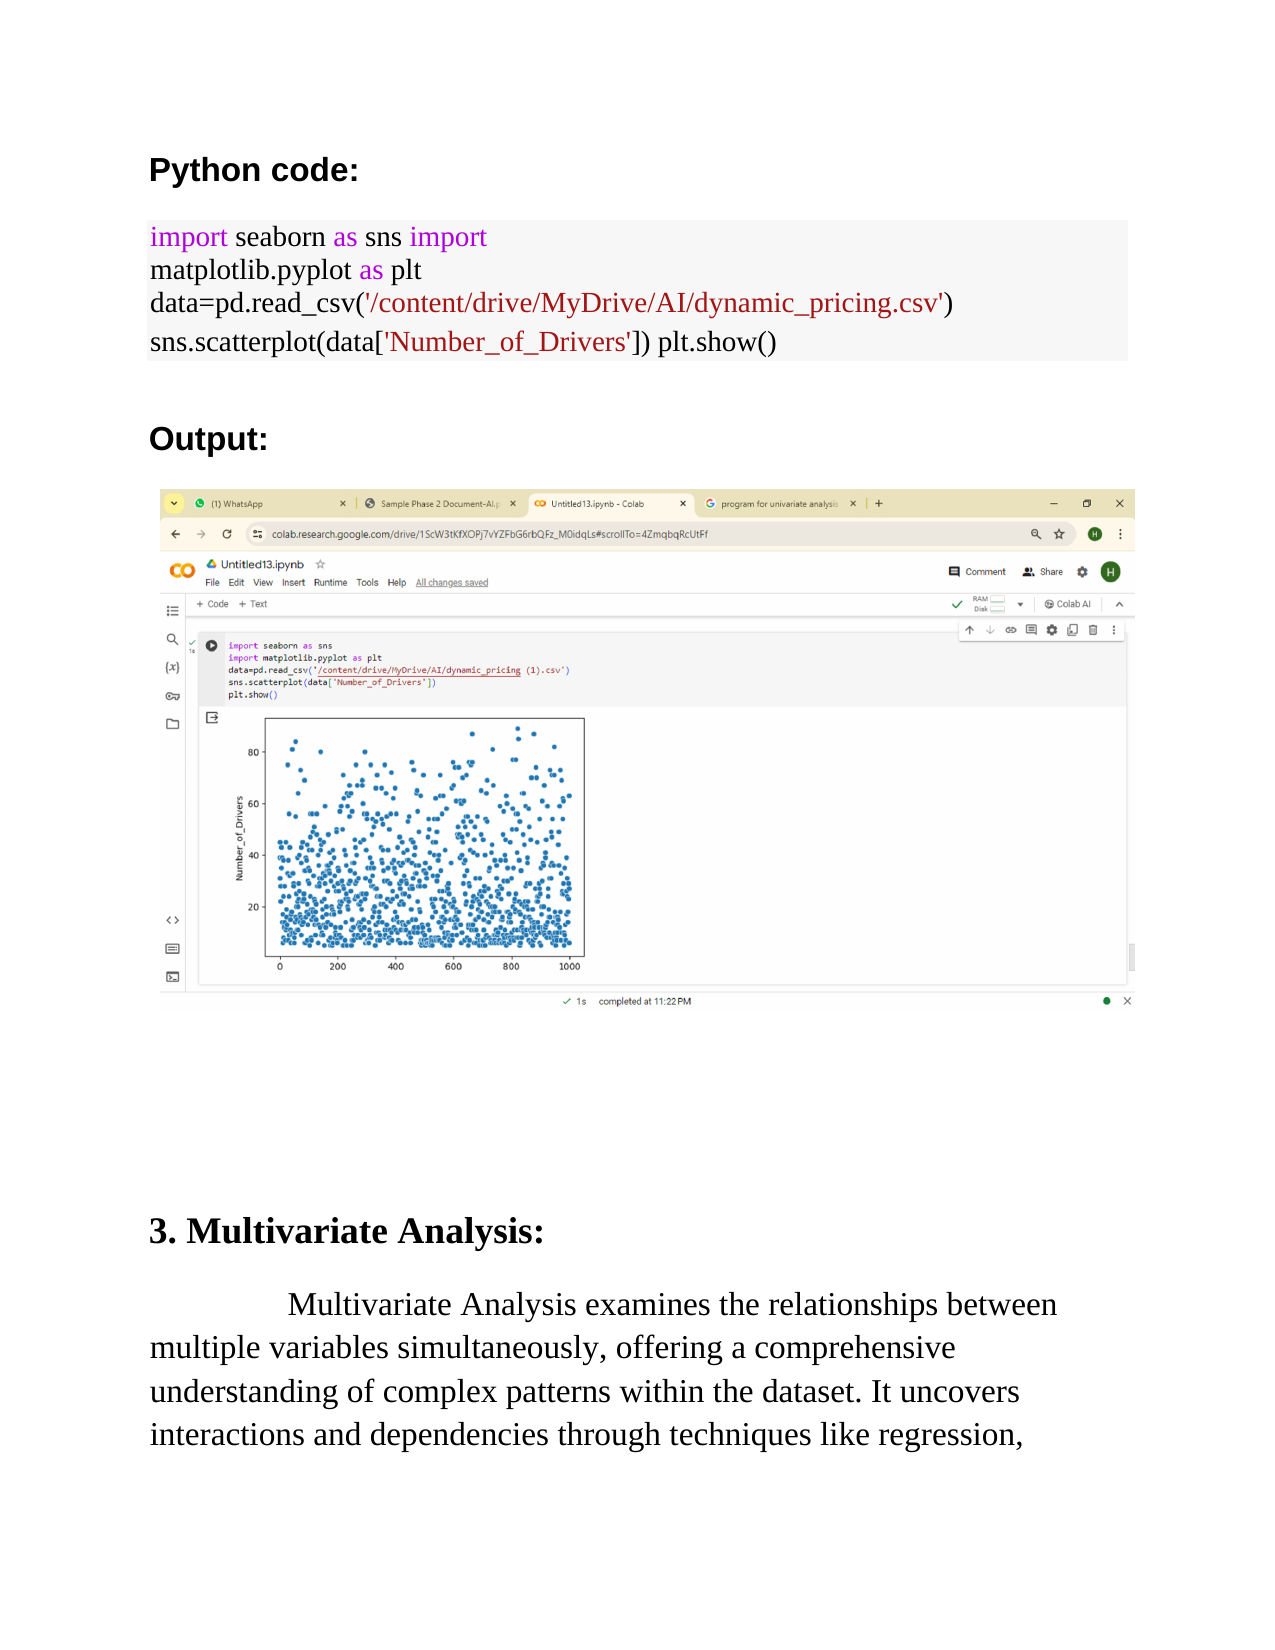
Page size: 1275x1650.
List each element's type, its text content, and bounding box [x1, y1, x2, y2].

subtitle Output: [148, 419, 1275, 457]
table_header import seaborn as sns import matplotlib.pyplot as plt data=pd.read_csv('/content/drive/MyDrive/AI/dynamic_pricing.csv') sns.scatterplot(data['Number_of_Drivers']) plt.show() [147, 220, 1128, 361]
subtitle Python code: [148, 150, 1275, 188]
picture [159, 488, 1135, 1010]
subtitle 3. Multivariate Analysis: [148, 1209, 1275, 1252]
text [148, 1284, 1132, 1452]
